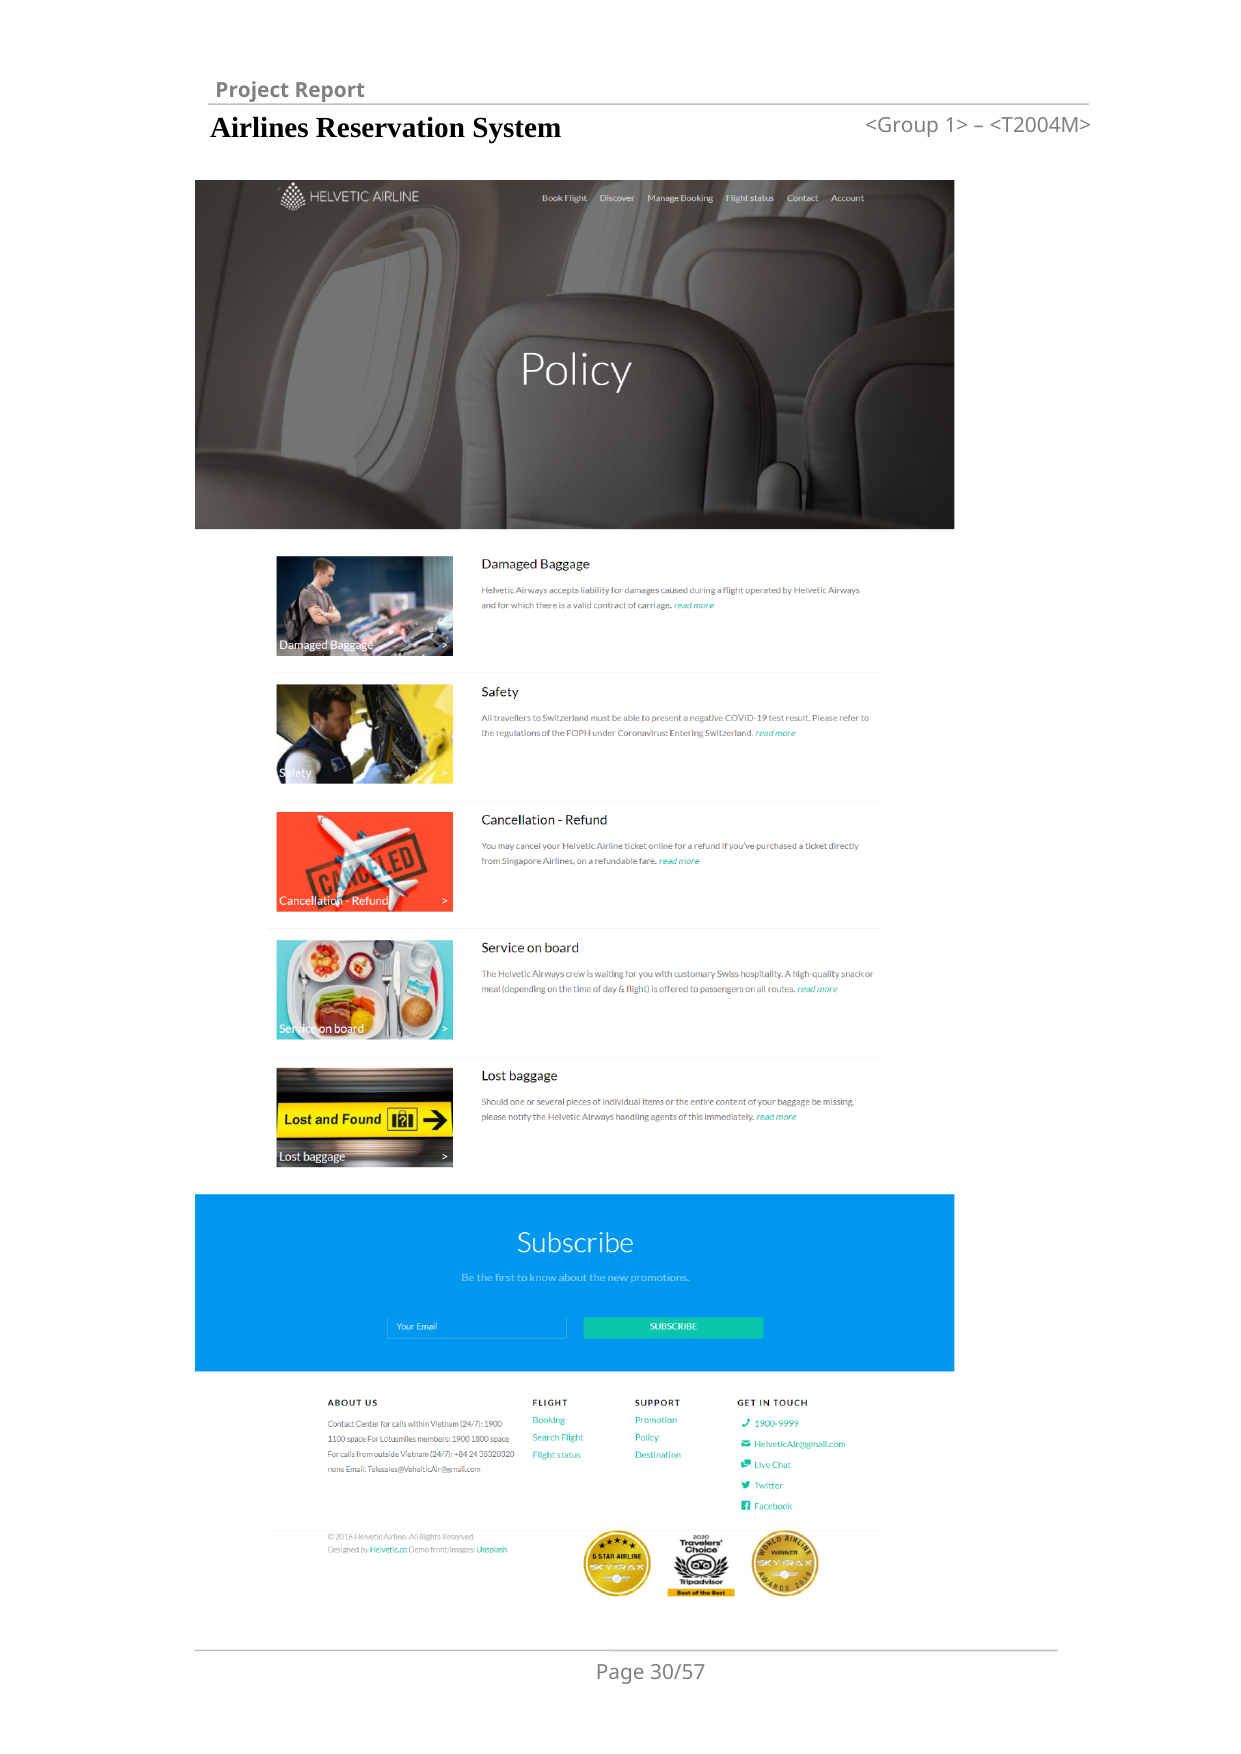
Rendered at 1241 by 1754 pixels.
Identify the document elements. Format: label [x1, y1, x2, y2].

picture [195, 180, 955, 1604]
